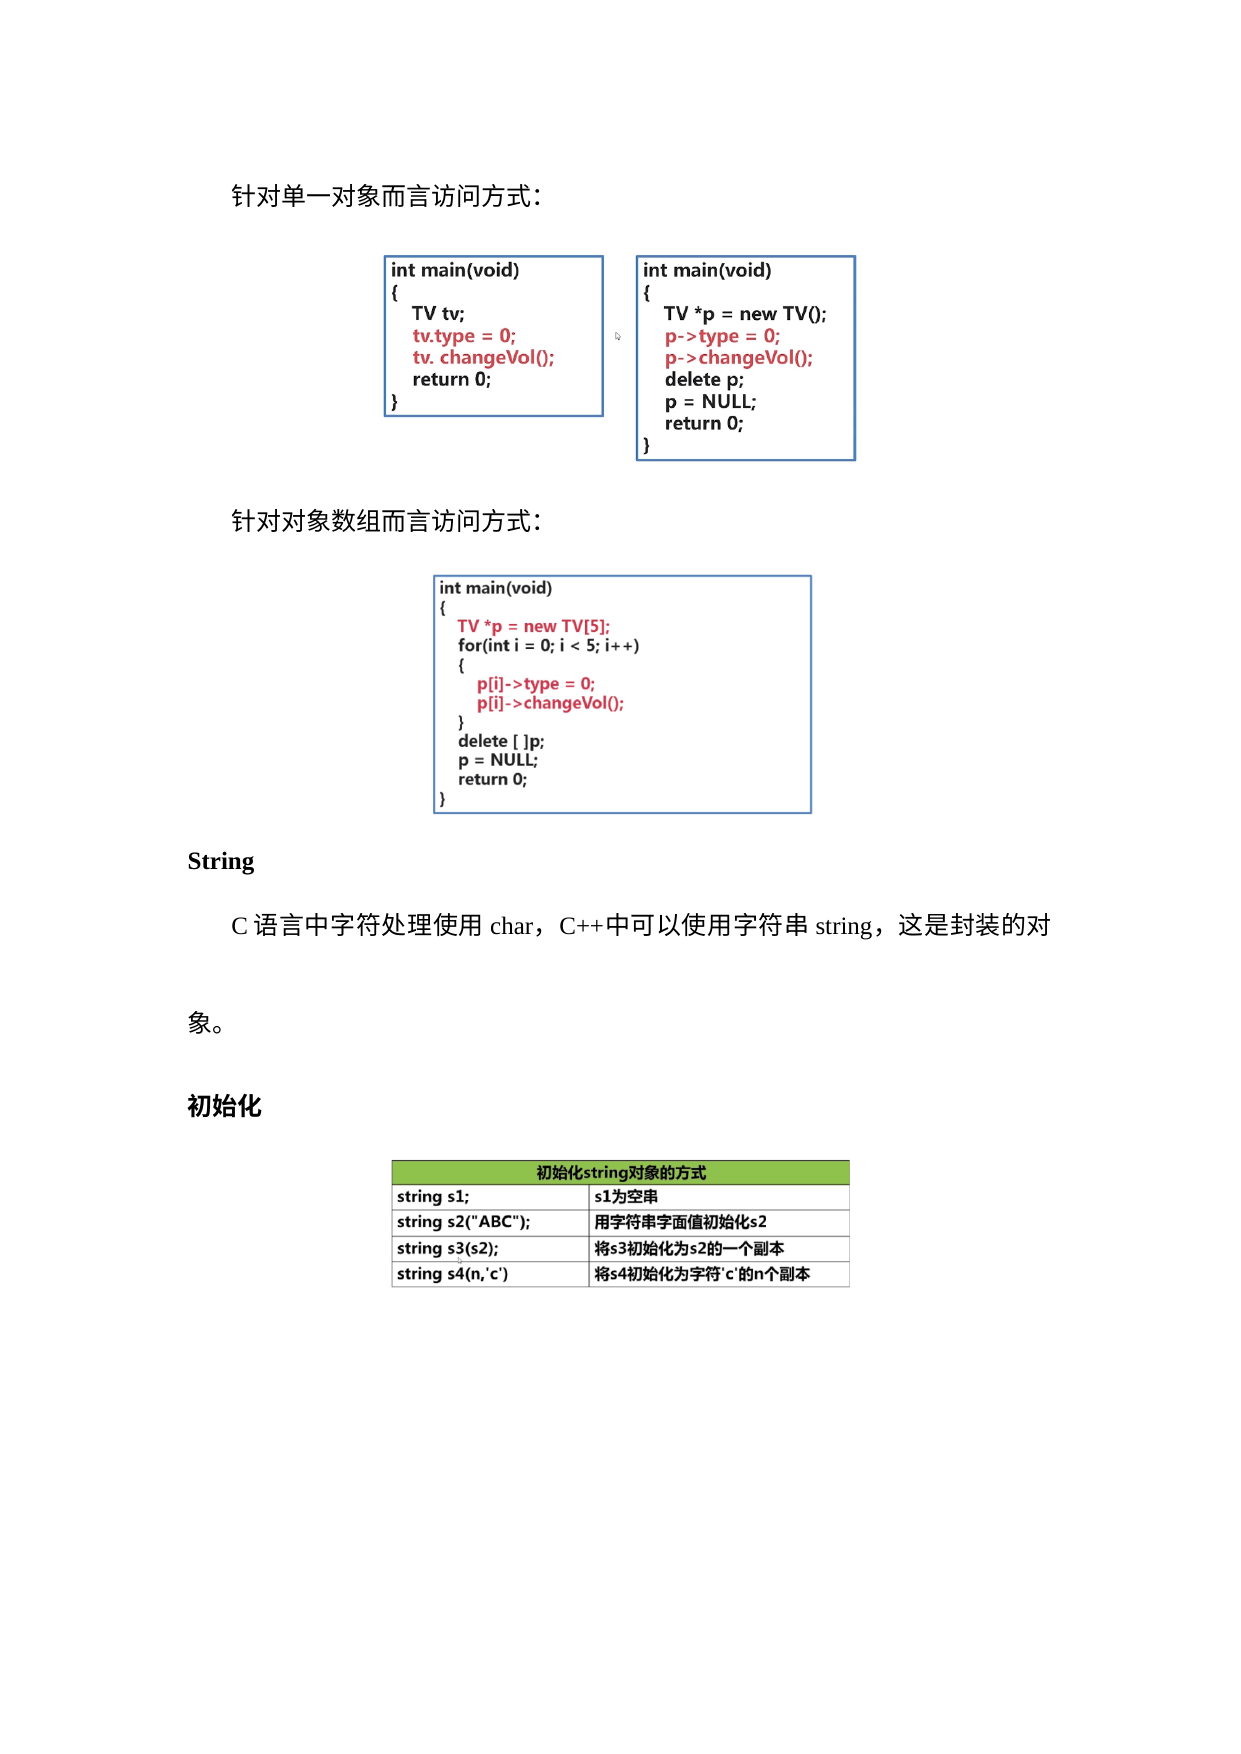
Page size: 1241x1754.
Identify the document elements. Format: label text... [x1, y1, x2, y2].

picture [425, 570, 815, 815]
text 针对对象数组而言访问方式： [187, 487, 1053, 552]
picture [374, 245, 867, 467]
text 针对单一对象而言访问方式： [187, 162, 1053, 227]
picture [384, 1155, 856, 1290]
text C语言中字符处理使用char，C++中可以使用字符串string，这是封装的对象。 [187, 891, 1053, 1054]
subtitle 初始化 [187, 1072, 1053, 1137]
subtitle String [187, 844, 1053, 877]
